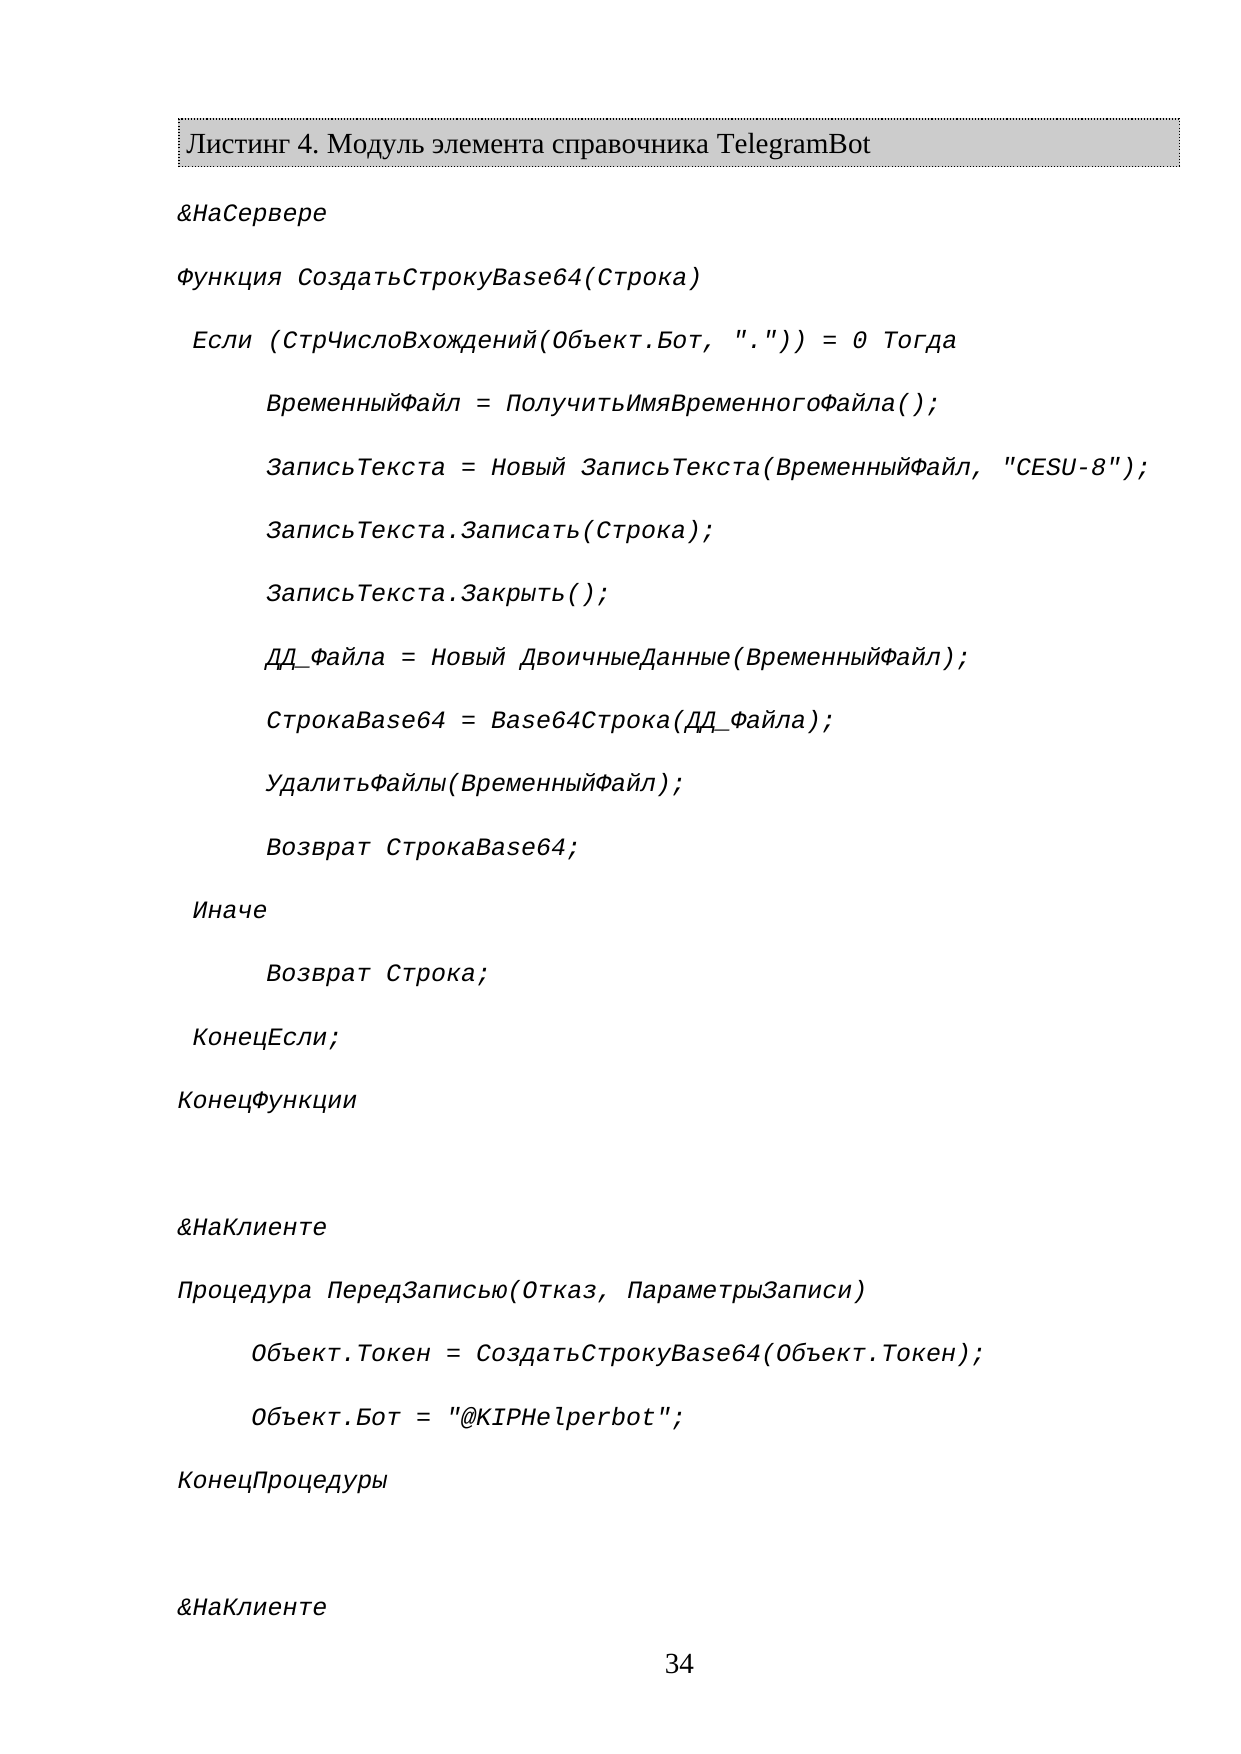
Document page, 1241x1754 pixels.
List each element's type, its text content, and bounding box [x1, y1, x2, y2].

text ВременныйФайл = ПолучитьИмяВременногоФайла(); [177, 391, 1181, 419]
text ЗаписьТекста = Новый ЗаписьТекста(ВременныйФайл, "CESU-8"); [177, 454, 1181, 482]
text КонецФункции [177, 1087, 1181, 1116]
text СтрокаBase64 = Base64Строка(ДД_Файла); [177, 707, 1181, 736]
text Объект.Бот = "@KIPHelperbot"; [177, 1404, 1181, 1432]
text Процедура ПередЗаписью(Отказ, ПараметрыЗаписи) [177, 1277, 1181, 1306]
text ЗаписьТекста.Закрыть(); [177, 581, 1181, 609]
text &НаСервере [177, 201, 1181, 229]
text ЗаписьТекста.Записать(Строка); [177, 517, 1181, 546]
text Листинг 4. Модуль элемента справочника TelegramBot [178, 118, 1180, 167]
text КонецПроцедуры [177, 1467, 1181, 1496]
text КонецЕсли; [177, 1024, 1181, 1052]
text &НаКлиенте [177, 1214, 1181, 1242]
text Иначе [177, 897, 1181, 926]
text Возврат Строка; [177, 961, 1181, 989]
text УдалитьФайлы(ВременныйФайл); [177, 771, 1181, 799]
text Объект.Токен = СоздатьСтрокуBase64(Объект.Токен); [177, 1341, 1181, 1369]
text &НаКлиенте [177, 1594, 1181, 1622]
text Если (СтрЧислоВхождений(Объект.Бот, ".")) = 0 Тогда [177, 327, 1181, 356]
text ДД_Файла = Новый ДвоичныеДанные(ВременныйФайл); [177, 644, 1181, 672]
text Функция СоздатьСтрокуBase64(Строка) [177, 264, 1181, 292]
text Возврат СтрокаBase64; [177, 834, 1181, 862]
